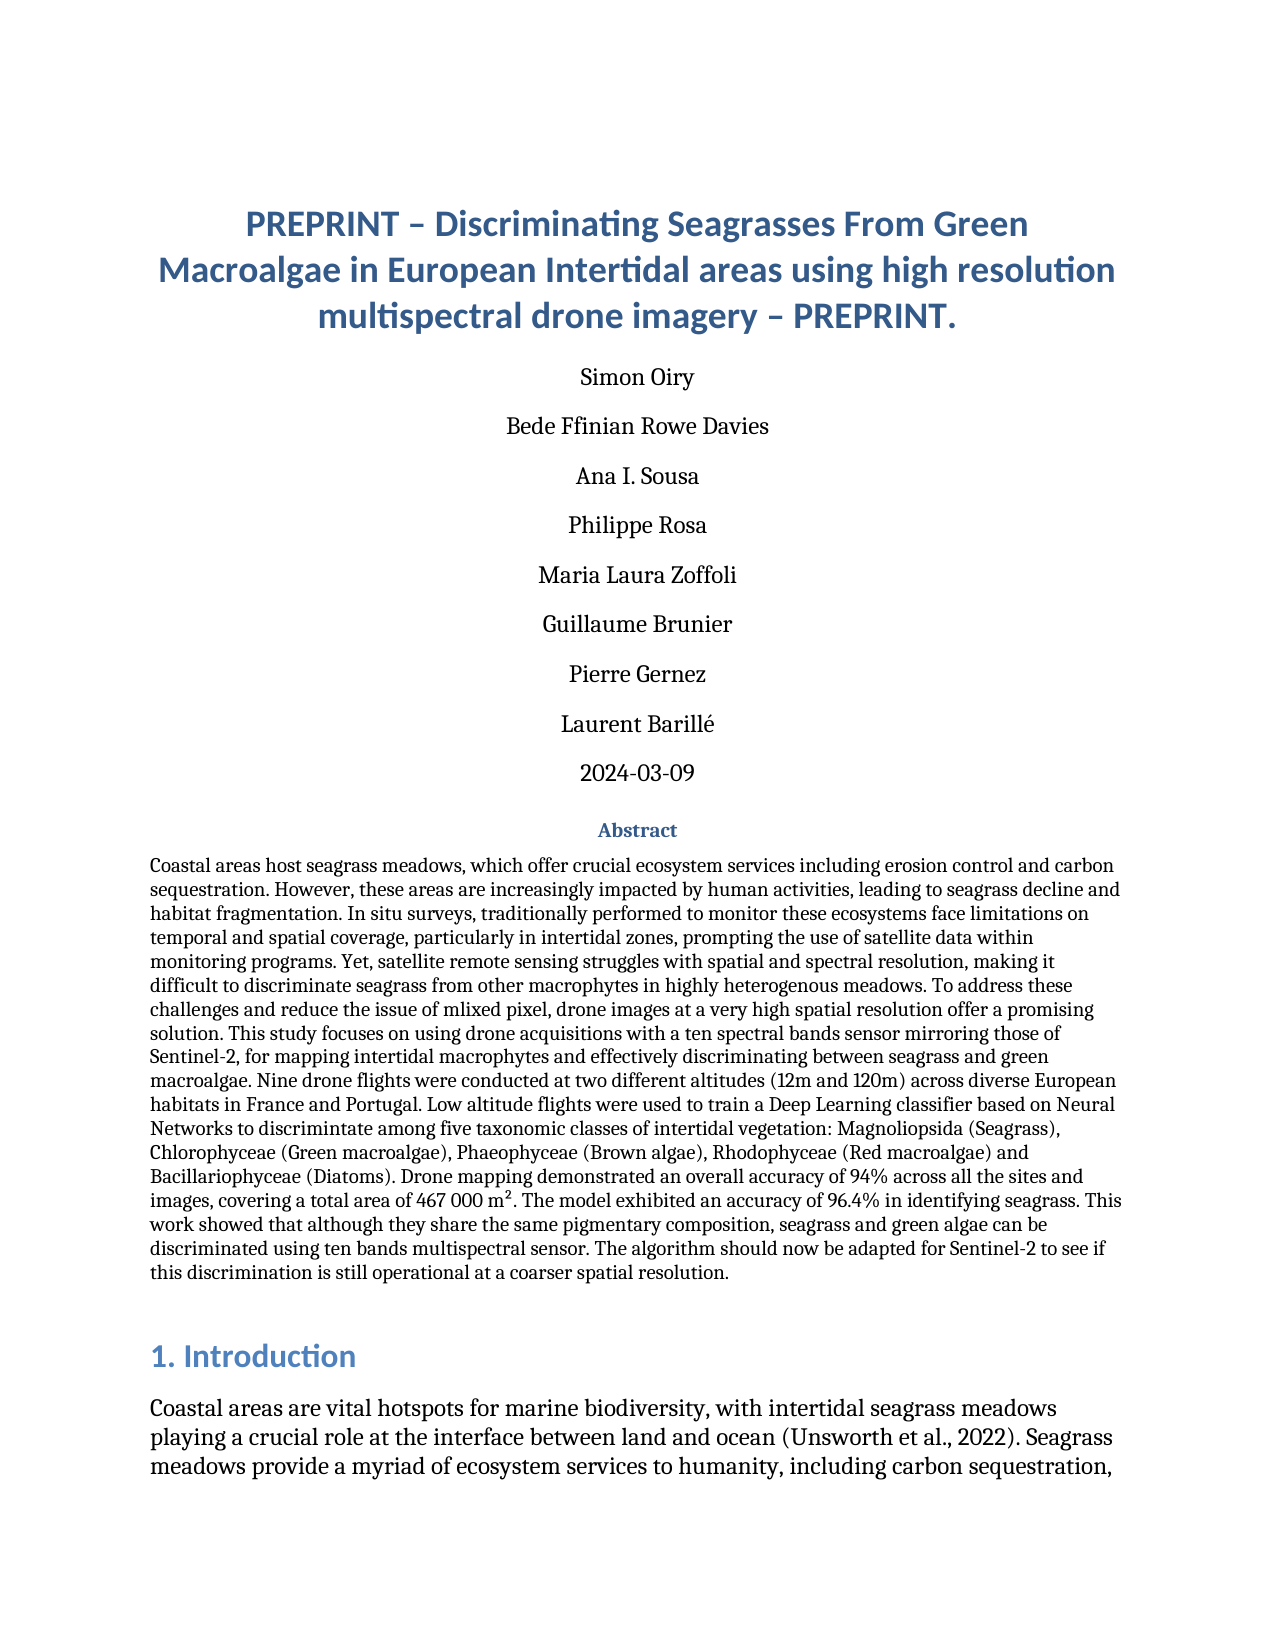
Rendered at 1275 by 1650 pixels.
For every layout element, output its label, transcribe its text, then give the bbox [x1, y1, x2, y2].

subtitle 1. Introduction [150, 1335, 1125, 1376]
text Ana I. Sousa [150, 462, 1125, 490]
text Philippe Rosa [150, 511, 1125, 540]
text Maria Laura Zoffoli [150, 561, 1125, 589]
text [150, 1394, 1125, 1481]
text Bede Ffinian Rowe Davies [150, 412, 1125, 441]
text Guillaume Brunier [150, 610, 1125, 639]
title PREPRINT – Discriminating Seagrasses From Green Macroalgae in European Intertidal areas using high resolution multispectral drone imagery – PREPRINT. [150, 200, 1125, 337]
text Simon Oiry [150, 362, 1125, 391]
text Coastal areas host seagrass meadows, which offer crucial ecosystem services including erosion control and carbon sequestration. However, these areas are increasingly impacted by human activities, leading to seagrass decline and habitat fragmentation. In situ surveys, traditionally performed to monitor these ecosystems face limitations on temporal and spatial coverage, particularly in intertidal zones, prompting the use of satellite data within monitoring programs. Yet, satellite remote sensing struggles with spatial and spectral resolution, making it difficult to discriminate seagrass from other macrophytes in highly heterogenous meadows. To address these challenges and reduce the issue of mlixed pixel, drone images at a very high spatial resolution offer a promising solution. This study focuses on using drone acquisitions with a ten spectral bands sensor mirroring those of Sentinel-2, for mapping intertidal macrophytes and effectively discriminating between seagrass and green macroalgae. Nine drone flights were conducted at two different altitudes (12m and 120m) across diverse European habitats in France and Portugal. Low altitude flights were used to train a Deep Learning classifier based on Neural Networks to discrimintate among five taxonomic classes of intertidal vegetation: Magnoliopsida (Seagrass), Chlorophyceae (Green macroalgae), Phaeophyceae (Brown algae), Rhodophyceae (Red macroalgae) and Bacillariophyceae (Diatoms). Drone mapping demonstrated an overall accuracy of 94% across all the sites and images, covering a total area of 467 000 m². The model exhibited an accuracy of 96.4% in identifying seagrass. This work showed that although they share the same pigmentary composition, seagrass and green algae can be discriminated using ten bands multispectral sensor. The algorithm should now be adapted for Sentinel-2 to see if this discrimination is still operational at a coarser spatial resolution. [150, 853, 1125, 1285]
text Pierre Gernez [150, 660, 1125, 689]
title Abstract [150, 819, 1125, 843]
text 2024-03-09 [150, 759, 1125, 788]
text Laurent Barillé [150, 709, 1125, 738]
